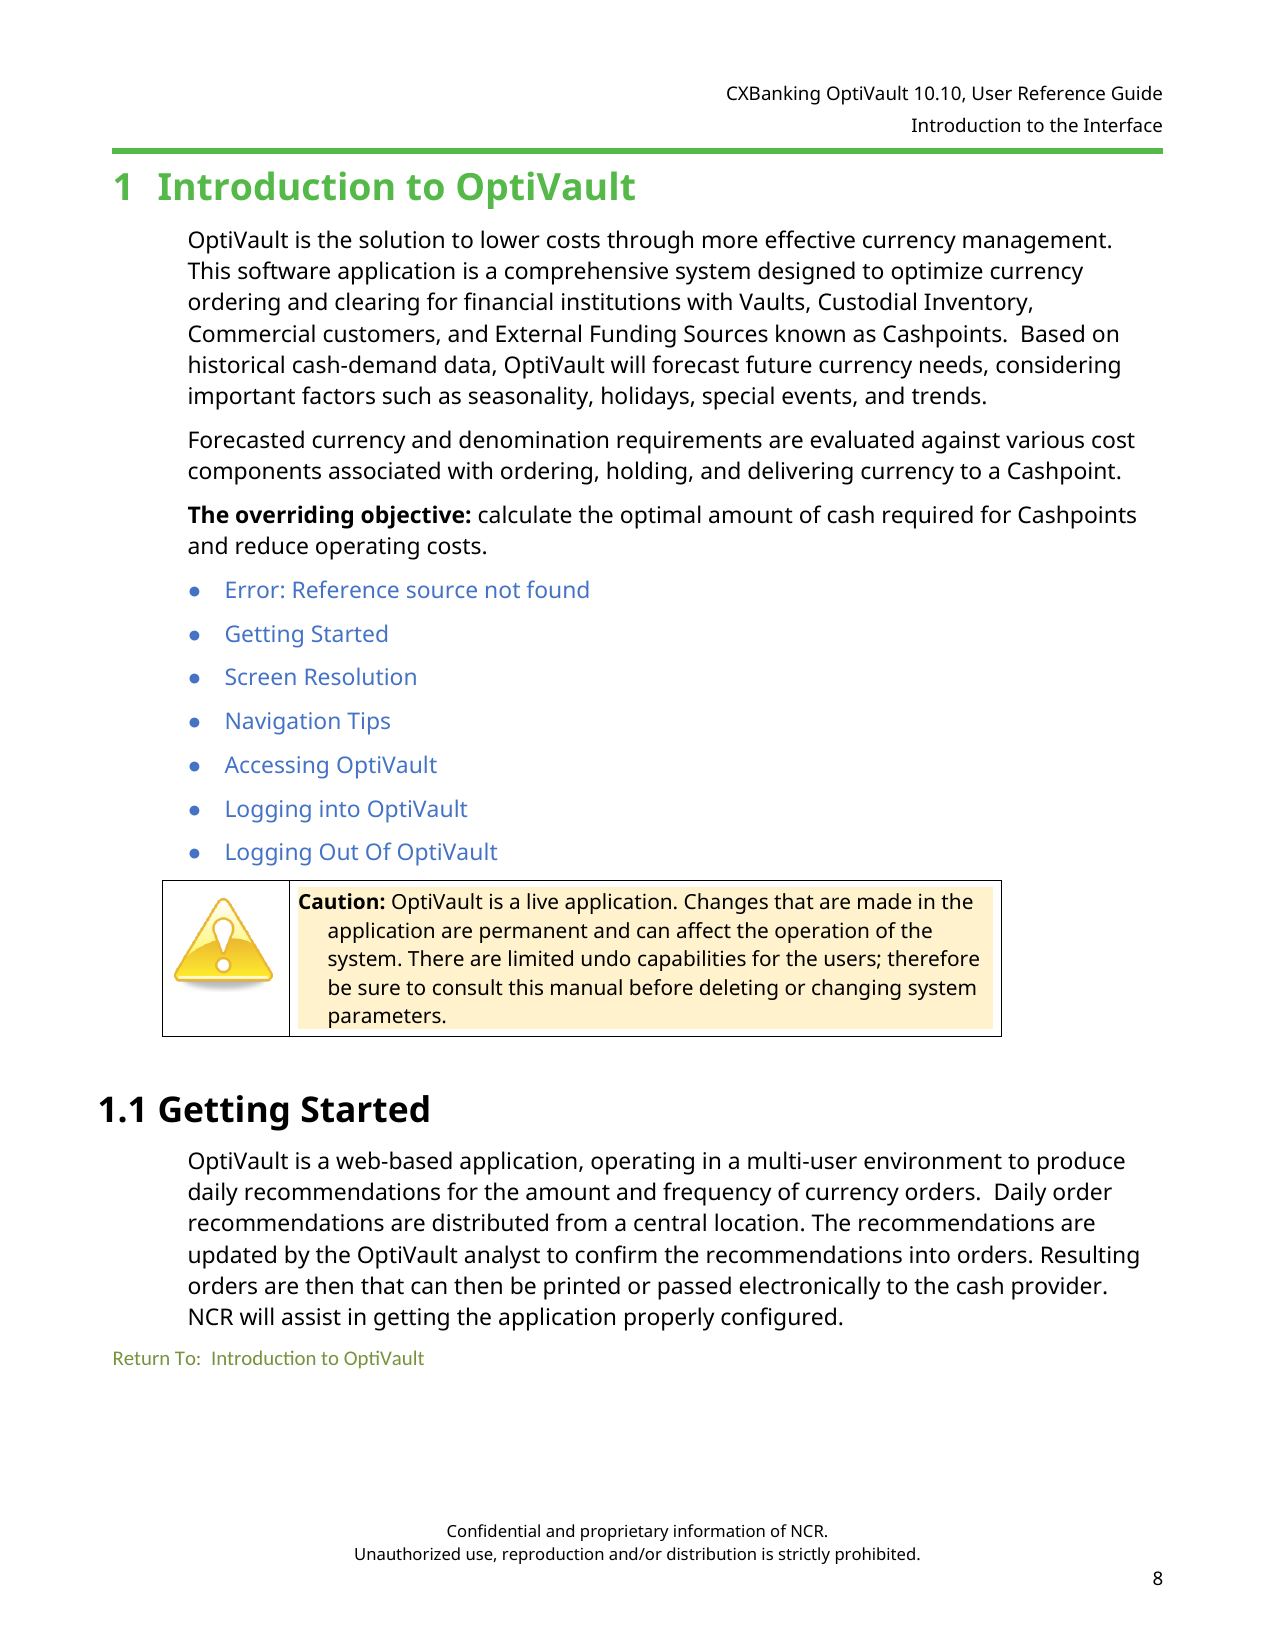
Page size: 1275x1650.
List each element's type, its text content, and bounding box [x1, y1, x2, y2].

text Forecasted currency and denomination requirements are evaluated against various cost components associated with ordering, holding, and delivering currency to a Cashpoint. [187, 424, 1163, 486]
text Return To: Introduction to OptiVault [112, 1345, 1163, 1370]
text OptiVault is a web-based application, operating in a multi-user environment to produce daily recommendations for the amount and frequency of currency orders. Daily order recommendations are distributed from a central location. The recommendations are updated by the OptiVault analyst to confirm the recommendations into orders. Resulting orders are then that can then be printed or passed electronically to the cash provider. NCR will assist in getting the application properly configured. [187, 1145, 1163, 1332]
table_header Caution: OptiVault is a live application. Changes that are made in the application are permanent and can affect the operation of the system. There are limited undo capabilities for the users; therefore be sure to consult this manual before deleting or changing system parameters. [290, 881, 1001, 1036]
list Screen Resolution [187, 661, 1163, 693]
list Logging Out Of OptiVault [187, 836, 1163, 868]
text The overriding objective: calculate the optimal amount of cash required for Cashpoints and reduce operating costs. [187, 499, 1163, 561]
text OptiVault is the solution to lower costs through more effective currency management. This software application is a comprehensive system designed to optimize currency ordering and clearing for financial institutions with Vaults, Custodial Inventory, Commercial customers, and External Funding Sources known as Cashpoints. Based on historical cash-demand data, OptiVault will forecast future currency needs, considering important factors such as seasonality, holidays, special events, and trends. [187, 224, 1163, 411]
list Accessing OptiVault [187, 749, 1163, 780]
table_header [163, 881, 289, 1036]
list Navigation Tips [187, 705, 1163, 736]
picture [170, 887, 276, 992]
subtitle Getting Started [97, 1084, 1163, 1132]
list Getting Started [187, 618, 1163, 649]
list Logging into OptiVault [187, 793, 1163, 824]
subtitle Introduction to OptiVault [112, 160, 1163, 211]
